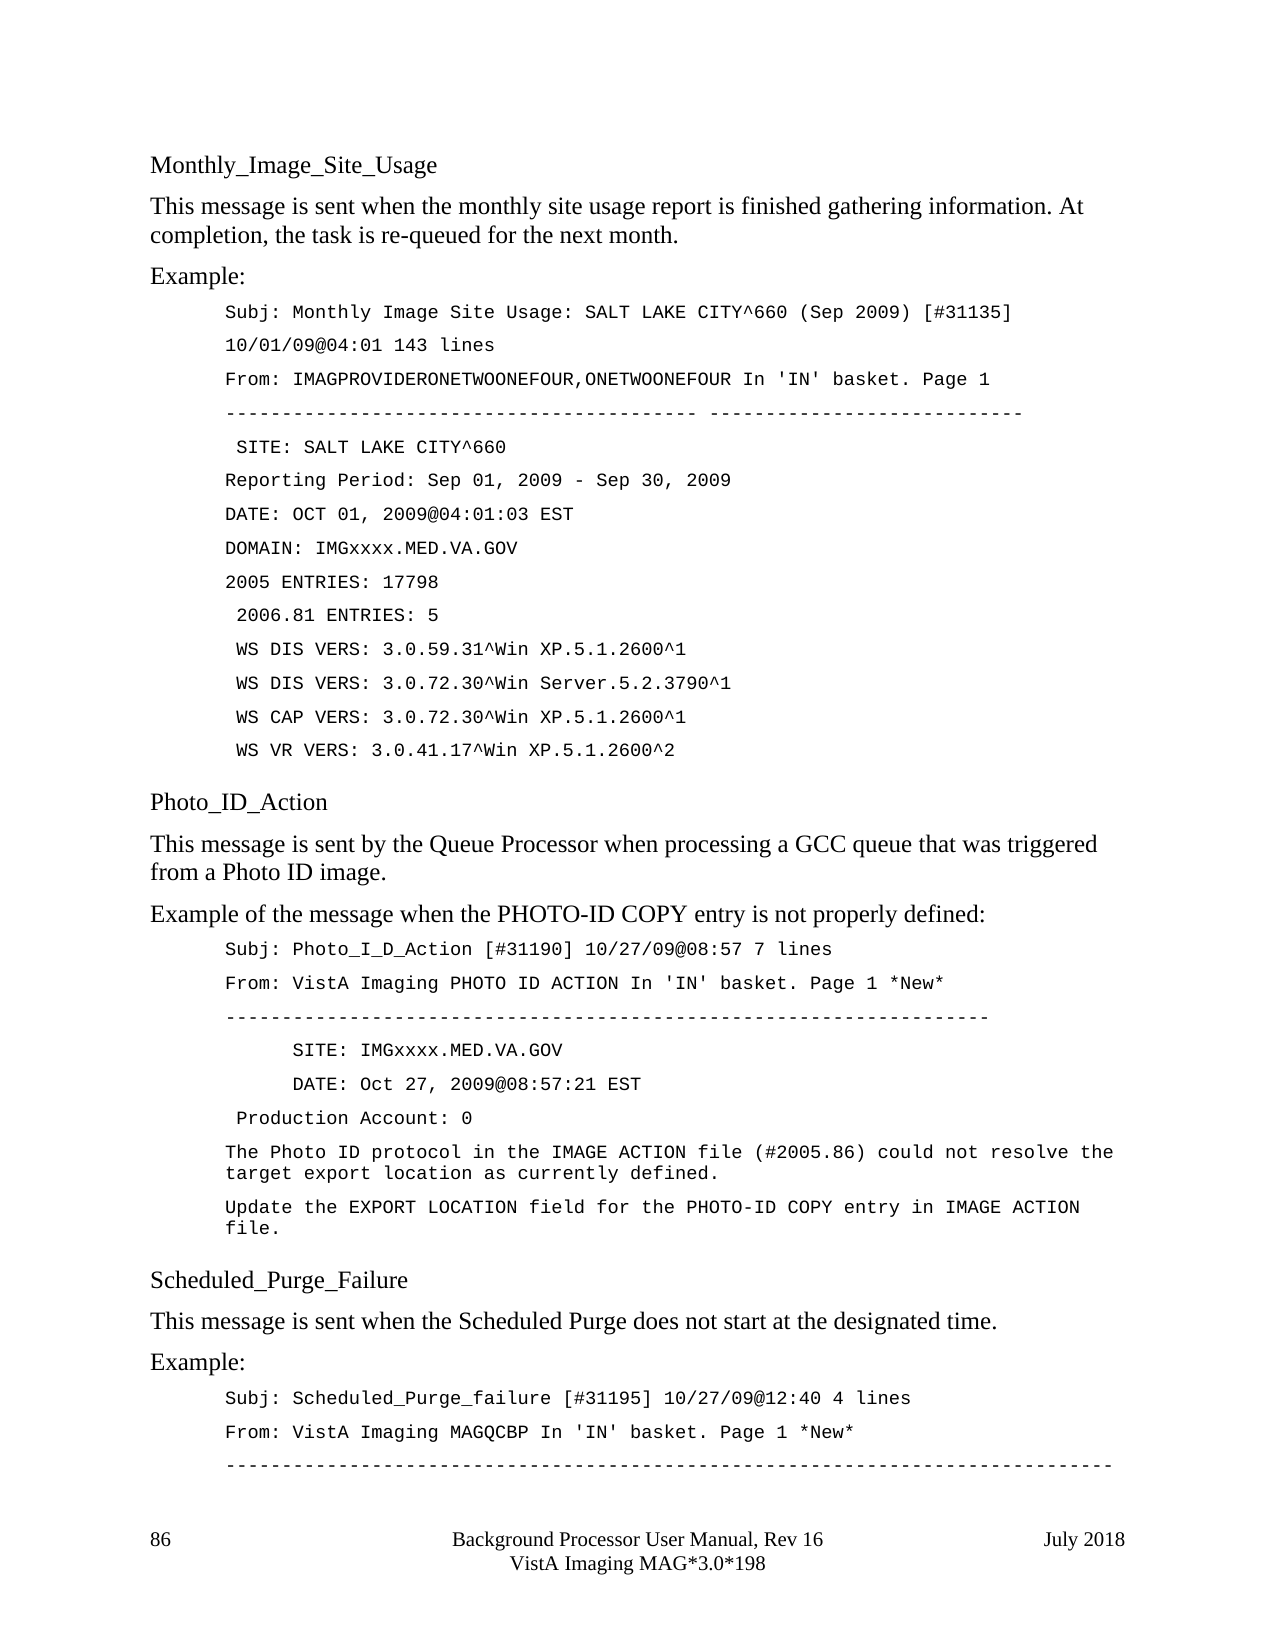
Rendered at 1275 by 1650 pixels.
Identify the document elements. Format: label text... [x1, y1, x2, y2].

text From: IMAGPROVIDERONETWOONEFOUR,ONETWOONEFOUR In 'IN' basket. Page 1 [225, 370, 1125, 391]
text DOMAIN: IMGxxxx.MED.VA.GOV [225, 539, 1125, 560]
subtitle Scheduled_Purge_Failure [150, 1265, 1125, 1294]
text Reporting Period: Sep 01, 2009 - Sep 30, 2009 [225, 471, 1125, 492]
text ------------------------------------------ ---------------------------- [225, 404, 1125, 425]
text WS CAP VERS: 3.0.72.30^Win XP.5.1.2600^1 [225, 707, 1125, 729]
text DATE: Oct 27, 2009@08:57:21 EST [225, 1075, 1125, 1096]
subtitle Monthly_Image_Site_Usage [150, 150, 1125, 179]
text This message is sent when the Scheduled Purge does not start at the designated time. [150, 1306, 1125, 1335]
text 2006.81 ENTRIES: 5 [225, 606, 1125, 627]
text DATE: OCT 01, 2009@04:01:03 EST [225, 505, 1125, 526]
text Subj: Scheduled_Purge_failure [#31195] 10/27/09@12:40 4 lines [225, 1389, 1125, 1410]
text From: VistA Imaging MAGQCBP In 'IN' basket. Page 1 *New* [225, 1422, 1125, 1444]
text Example of the message when the PHOTO-ID COPY entry is not properly defined: [150, 899, 1125, 927]
text ------------------------------------------------------------------------------- [225, 1456, 1125, 1477]
text WS DIS VERS: 3.0.59.31^Win XP.5.1.2600^1 [225, 640, 1125, 661]
text Production Account: 0 [225, 1109, 1125, 1130]
text 2005 ENTRIES: 17798 [225, 572, 1125, 594]
text SITE: SALT LAKE CITY^660 [225, 437, 1125, 459]
text Example: [150, 1347, 1125, 1376]
subtitle Photo_ID_Action [150, 787, 1125, 816]
text Example: [150, 261, 1125, 290]
text Subj: Monthly Image Site Usage: SALT LAKE CITY^660 (Sep 2009) [#31135] [225, 302, 1125, 324]
text -------------------------------------------------------------------- [225, 1007, 1125, 1029]
text This message is sent when the monthly site usage report is finished gathering information. At completion, the task is re-queued for the next month. [150, 191, 1125, 249]
text Subj: Photo_I_D_Action [#31190] 10/27/09@08:57 7 lines [225, 940, 1125, 961]
text The Photo ID protocol in the IMAGE ACTION file (#2005.86) could not resolve the target export location as currently defined. [225, 1142, 1125, 1185]
text 10/01/09@04:01 143 lines [225, 336, 1125, 357]
text From: VistA Imaging PHOTO ID ACTION In 'IN' basket. Page 1 *New* [225, 974, 1125, 995]
text WS DIS VERS: 3.0.72.30^Win Server.5.2.3790^1 [225, 674, 1125, 695]
text SITE: IMGxxxx.MED.VA.GOV [225, 1041, 1125, 1062]
text This message is sent by the Queue Processor when processing a GCC queue that was triggered from a Photo ID image. [150, 829, 1125, 886]
text WS VR VERS: 3.0.41.17^Win XP.5.1.2600^2 [225, 741, 1125, 762]
text Update the EXPORT LOCATION field for the PHOTO-ID COPY entry in IMAGE ACTION file. [225, 1197, 1125, 1240]
